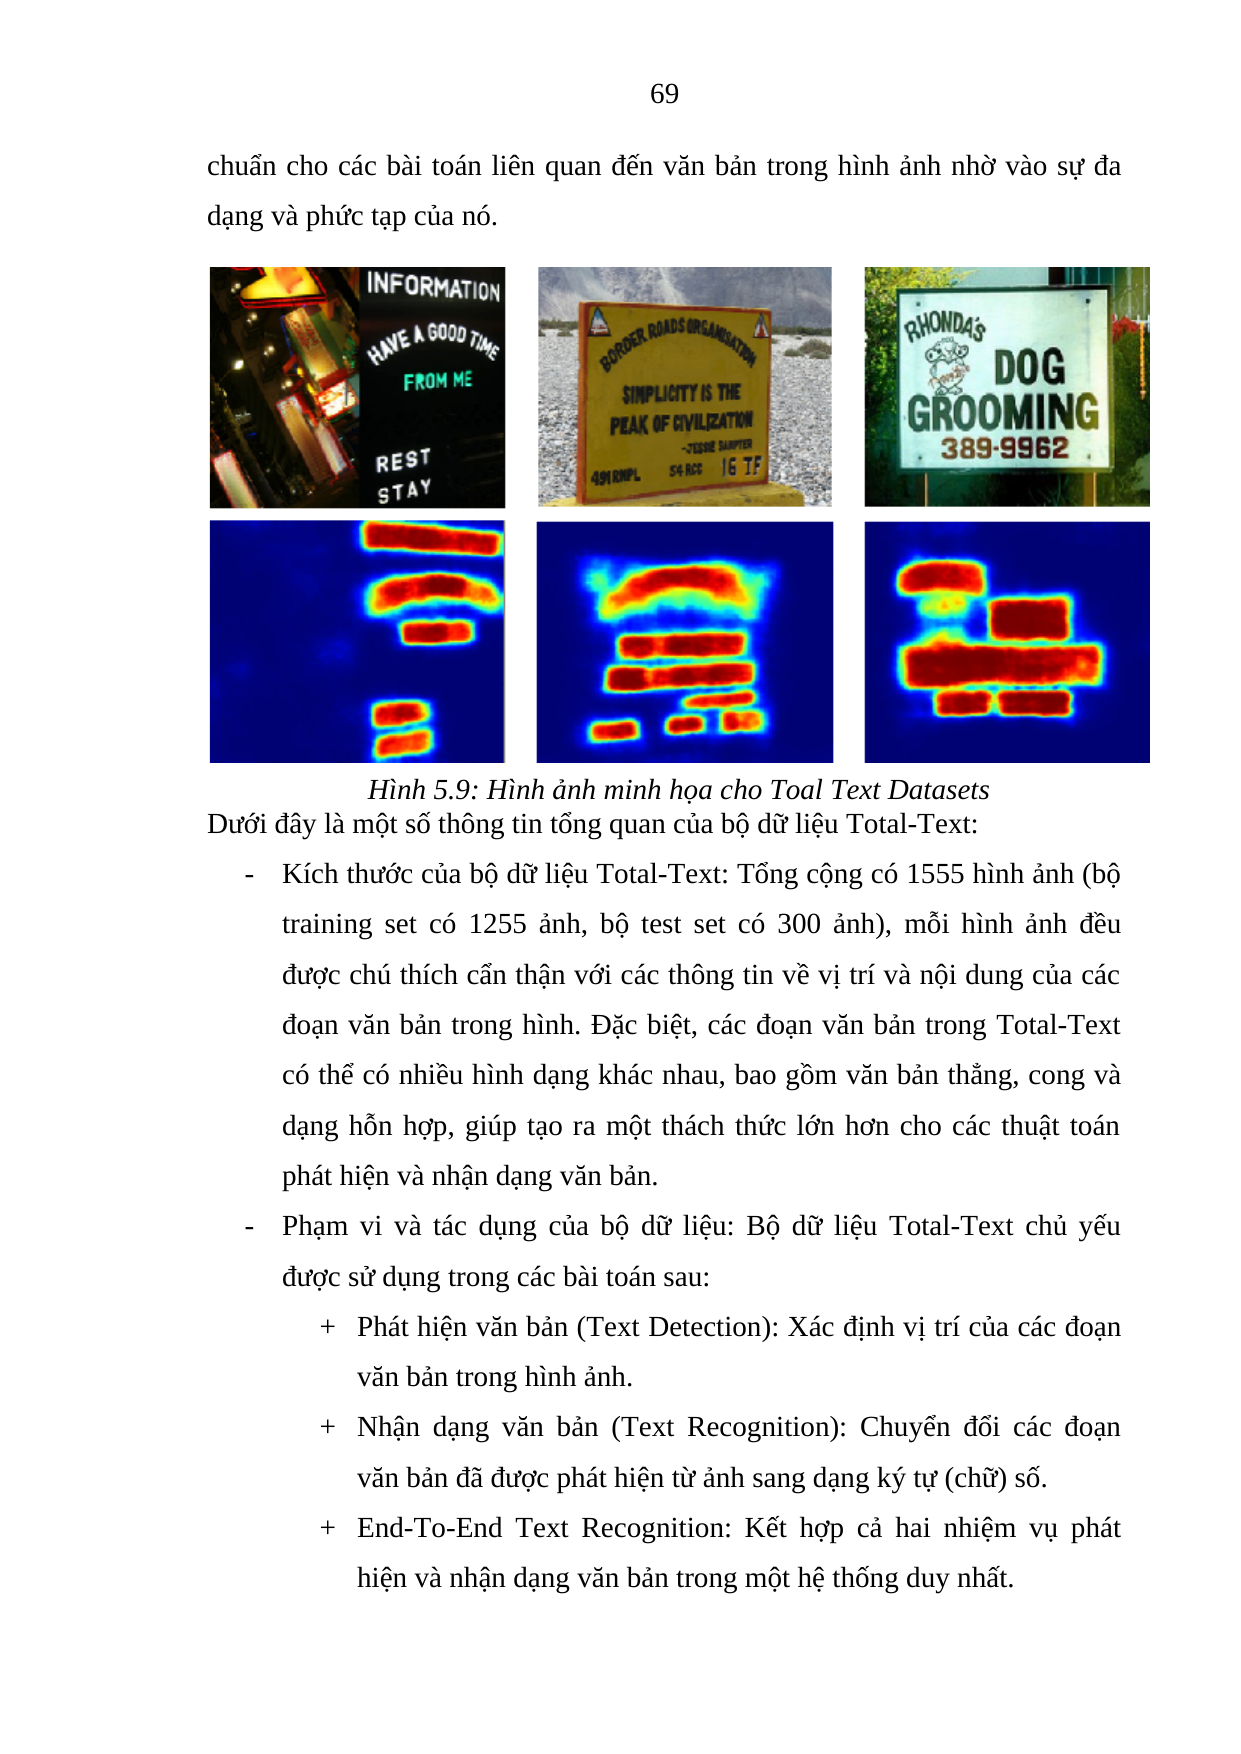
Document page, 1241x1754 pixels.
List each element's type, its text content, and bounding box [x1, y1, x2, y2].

list Phát hiện văn bản (Text Detection): Xác định vị trí của các đoạn văn bản trong hình ảnh. [319, 1309, 1122, 1393]
list End-To-End Text Recognition: Kết hợp cả hai nhiệm vụ phát hiện và nhận dạng văn bản trong một hệ thống duy nhất. [319, 1510, 1122, 1594]
picture [209, 267, 1150, 763]
list Kích thước của bộ dữ liệu Total-Text: Tổng cộng có 1555 hình ảnh (bộ training set có 1255 ảnh, bộ test set có 300 ảnh), mỗi hình ảnh đều được chú thích cẩn thận với các thông tin về vị trí và nội dung của các đoạn văn bản trong hình. Đặc biệt, các đoạn văn bản trong Total-Text có thể có nhiều hình dạng khác nhau, bao gồm văn bản thẳng, cong và dạng hỗn hợp, giúp tạo ra một thách thức lớn hơn cho các thuật toán phát hiện và nhận dạng văn bản. [244, 856, 1122, 1192]
list Nhận dạng văn bản (Text Recognition): Chuyển đổi các đoạn văn bản đã được phát hiện từ ảnh sang dạng ký tự (chữ) số. [319, 1409, 1122, 1493]
list Phạm vi và tác dụng của bộ dữ liệu: Bộ dữ liệu Total-Text chủ yếu được sử dụng trong các bài toán sau: [244, 1208, 1122, 1292]
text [207, 148, 1122, 232]
